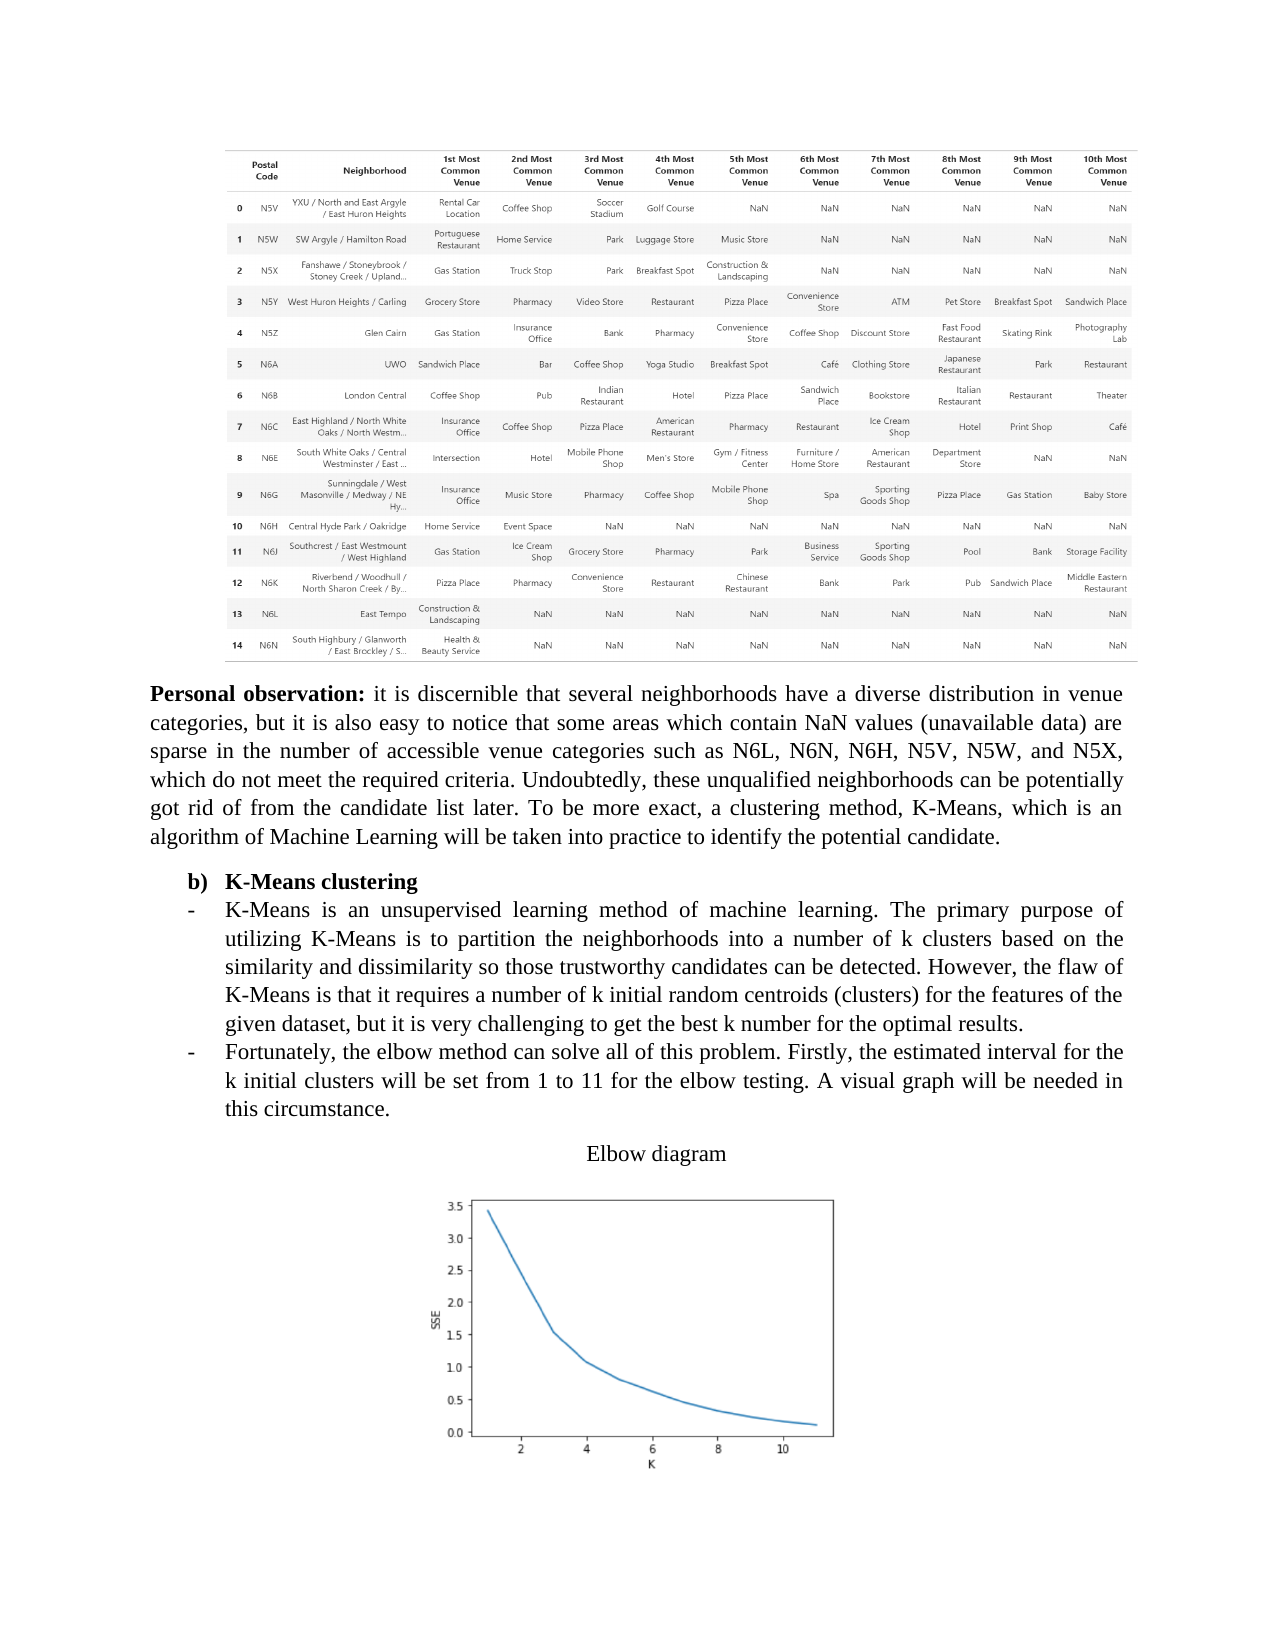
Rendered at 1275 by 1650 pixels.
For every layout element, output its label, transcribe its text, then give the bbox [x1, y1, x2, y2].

text Elbow diagram [187, 1140, 1125, 1167]
picture [225, 150, 1138, 662]
list K-Means clustering [187, 868, 1125, 894]
list Fortunately, the elbow method can solve all of this problem. Firstly, the estimated interval for the k initial clusters will be set from 1 to 11 for the elbow testing. A visual graph will be needed in this circumstance. [187, 1038, 1125, 1122]
list K-Means is an unsupervised learning method of machine learning. The primary purpose of utilizing K-Means is to partition the neighborhoods into a number of k clusters based on the similarity and dissimilarity so those trustworthy candidates can be detected. However, the flaw of K-Means is that it requires a number of k initial random centroids (clusters) for the features of the given dataset, but it is very challenging to get the best k number for the optimal results. [187, 896, 1125, 1036]
picture [422, 1185, 853, 1480]
text Personal observation: it is discernible that several neighborhoods have a diverse distribution in venue categories, but it is also easy to notice that some areas which contain NaN values (unavailable data) are sparse in the number of accessible venue categories such as N6L, N6N, N6H, N5V, N5W, and N5X, which do not meet the required criteria. Undoubtedly, these unqualified neighborhoods can be potentially got rid of from the candidate list later. To be more exact, a clustering method, K-Means, which is an algorithm of Machine Learning will be taken into practice to identify the potential candidate. [150, 681, 1125, 849]
